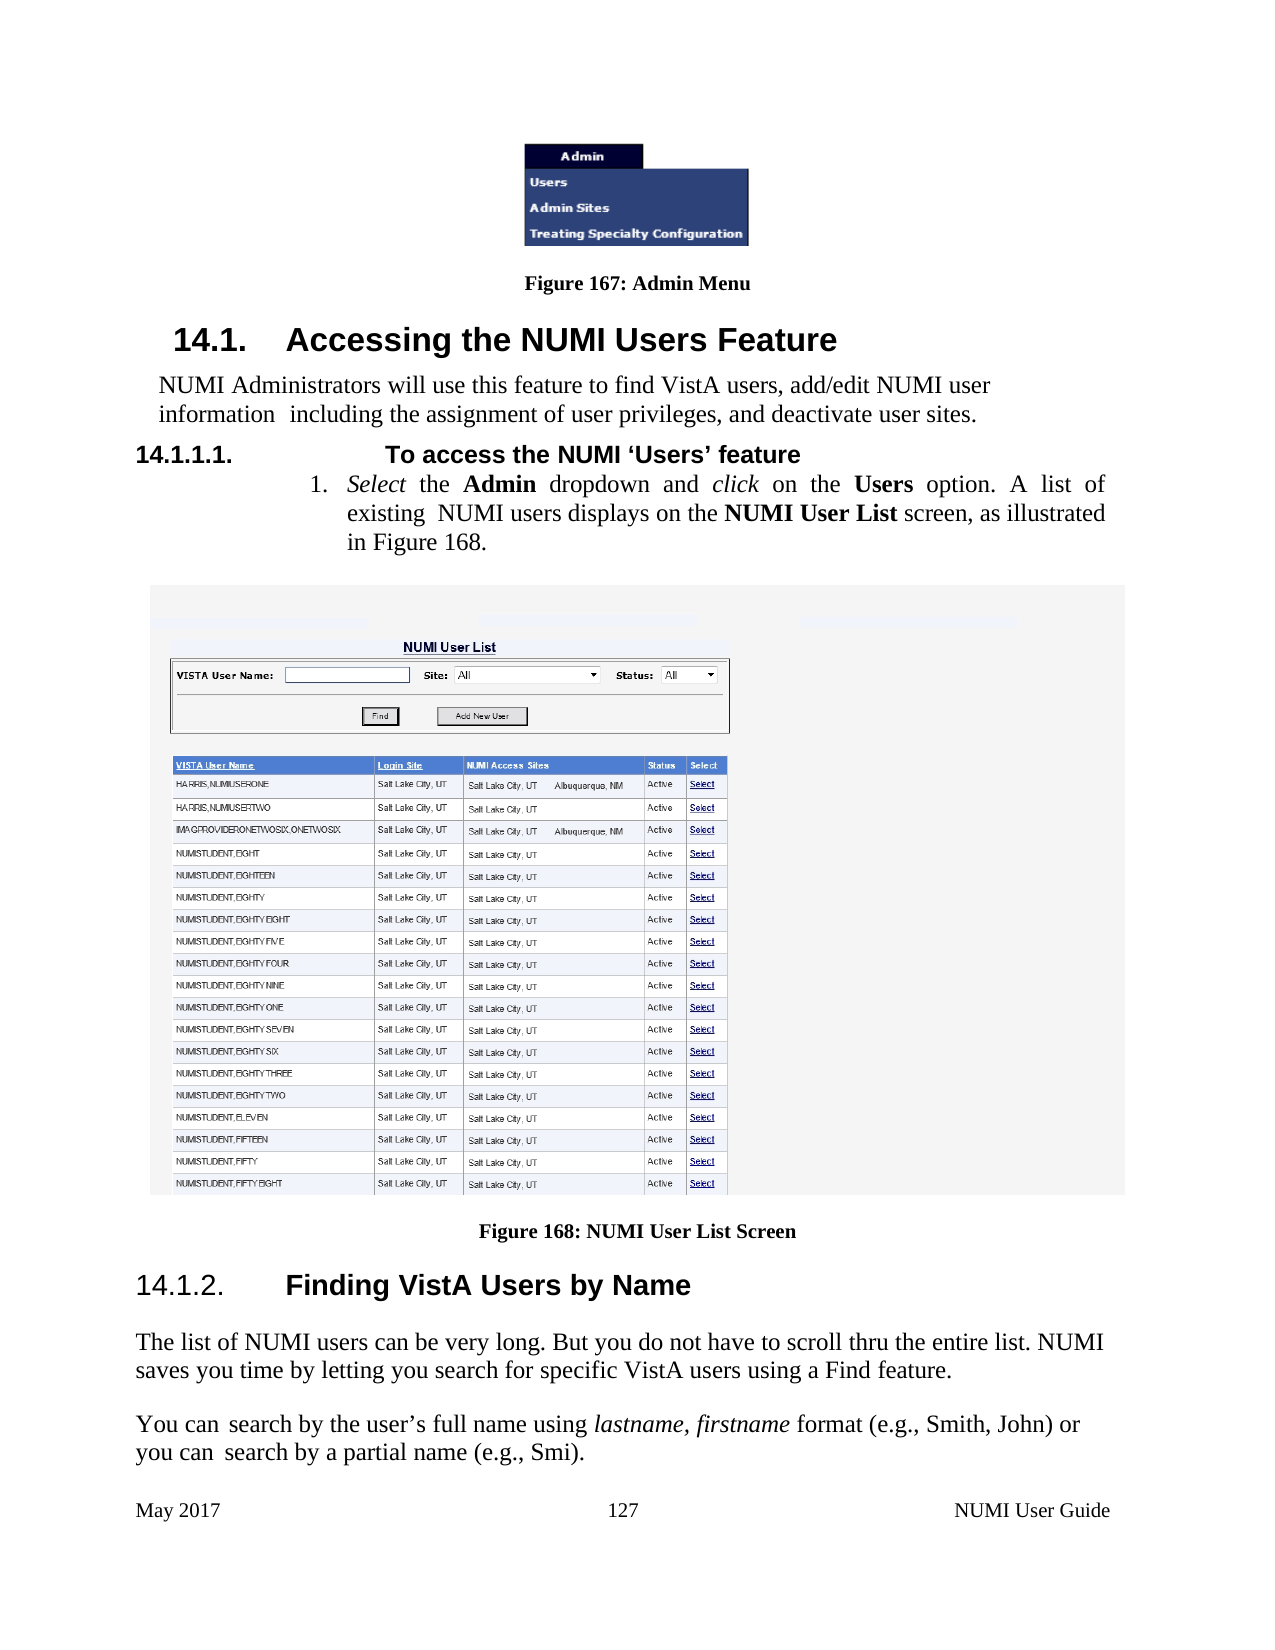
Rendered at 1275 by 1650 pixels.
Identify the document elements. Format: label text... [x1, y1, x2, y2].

picture [524, 143, 751, 246]
list Select the Admin dropdown and click on the Users option. A list of existing NUMI users displays on the NUMI User List screen, as illustrated in Figure 168. [309, 469, 1106, 556]
text The list of NUMI users can be very long. But you do not have to scroll thru the entire list. NUMI saves you time by letting you search for specific VistA users using a Find feature. [135, 1327, 1118, 1384]
subtitle Accessing the NUMI Users Feature [173, 319, 1139, 358]
picture [150, 585, 1125, 1195]
subtitle To access the NUMI ‘Users’ feature [135, 441, 1139, 469]
text NUMI Administrators will use this feature to find VistA users, add/edit NUMI user information including the assignment of user privileges, and deactivate user sites. [158, 371, 1104, 428]
text Figure 167: Admin Menu [135, 271, 1139, 294]
text You can search by the user’s full name using lastname, firstname format (e.g., Smith, John) or you can search by a partial name (e.g., Smi). [135, 1409, 1118, 1466]
subtitle Finding VistA Users by Name [135, 1268, 1139, 1302]
text Figure 168: NUMI User List Screen [135, 1219, 1139, 1243]
